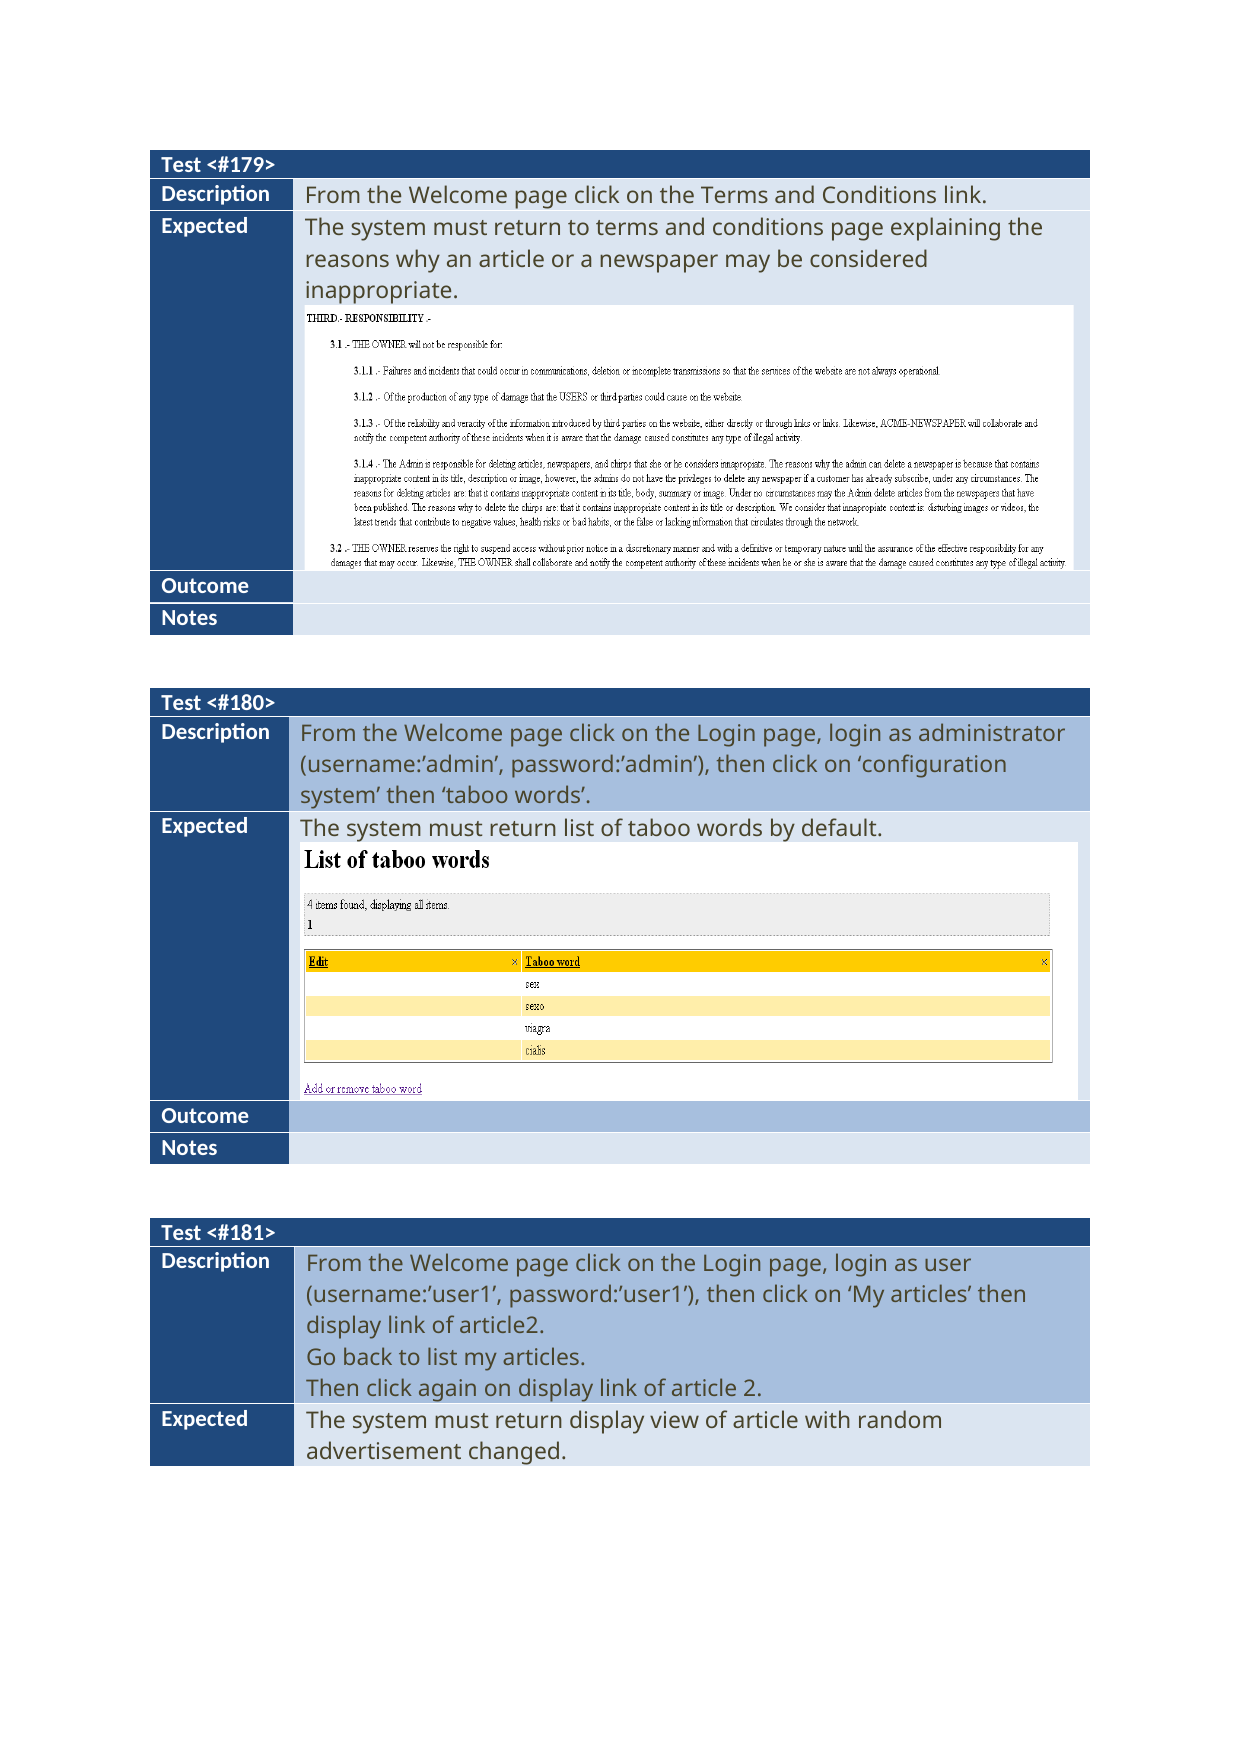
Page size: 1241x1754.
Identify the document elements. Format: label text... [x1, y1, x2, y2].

table_cell Expected [150, 812, 289, 1100]
table_cell [289, 1133, 1090, 1164]
table_cell [293, 604, 1090, 635]
table_cell Outcome [150, 1101, 289, 1132]
table_cell [293, 571, 1090, 602]
table_cell Expected [150, 211, 293, 570]
table_cell The system must return display view of article with random advertisement changed. [295, 1404, 1090, 1466]
table_cell Notes [150, 604, 293, 635]
picture [300, 842, 1078, 1100]
table_cell [289, 1101, 1090, 1132]
table_cell Notes [150, 1133, 289, 1164]
picture [304, 305, 1074, 571]
table_header Test <#179> [150, 150, 1090, 178]
table_cell Outcome [150, 571, 293, 602]
table_header Test <#180> [150, 688, 1090, 716]
table_cell Expected [150, 1404, 294, 1466]
table_cell The system must return to terms and conditions page explaining the reasons why an article or a newspaper may be considered inappropriate. [293, 211, 1090, 570]
table_cell Description [150, 717, 289, 811]
table_cell The system must return list of taboo words by default. [289, 812, 1090, 1100]
table_cell Description [150, 179, 293, 210]
table_cell From the Welcome page click on the Terms and Conditions link. [293, 179, 1090, 210]
table_header Test <#181> [150, 1218, 1090, 1246]
table_cell From the Welcome page click on the Login page, login as user (username:’user1’, password:’user1’), then click on ‘My articles’ then display link of article2. Go back to list my articles. Then click again on display link of article 2. [295, 1247, 1090, 1403]
table_cell From the Welcome page click on the Login page, login as administrator (username:’admin’, password:’admin’), then click on ‘configuration system’ then ‘taboo words’. [289, 717, 1090, 811]
table_cell Description [150, 1247, 294, 1403]
